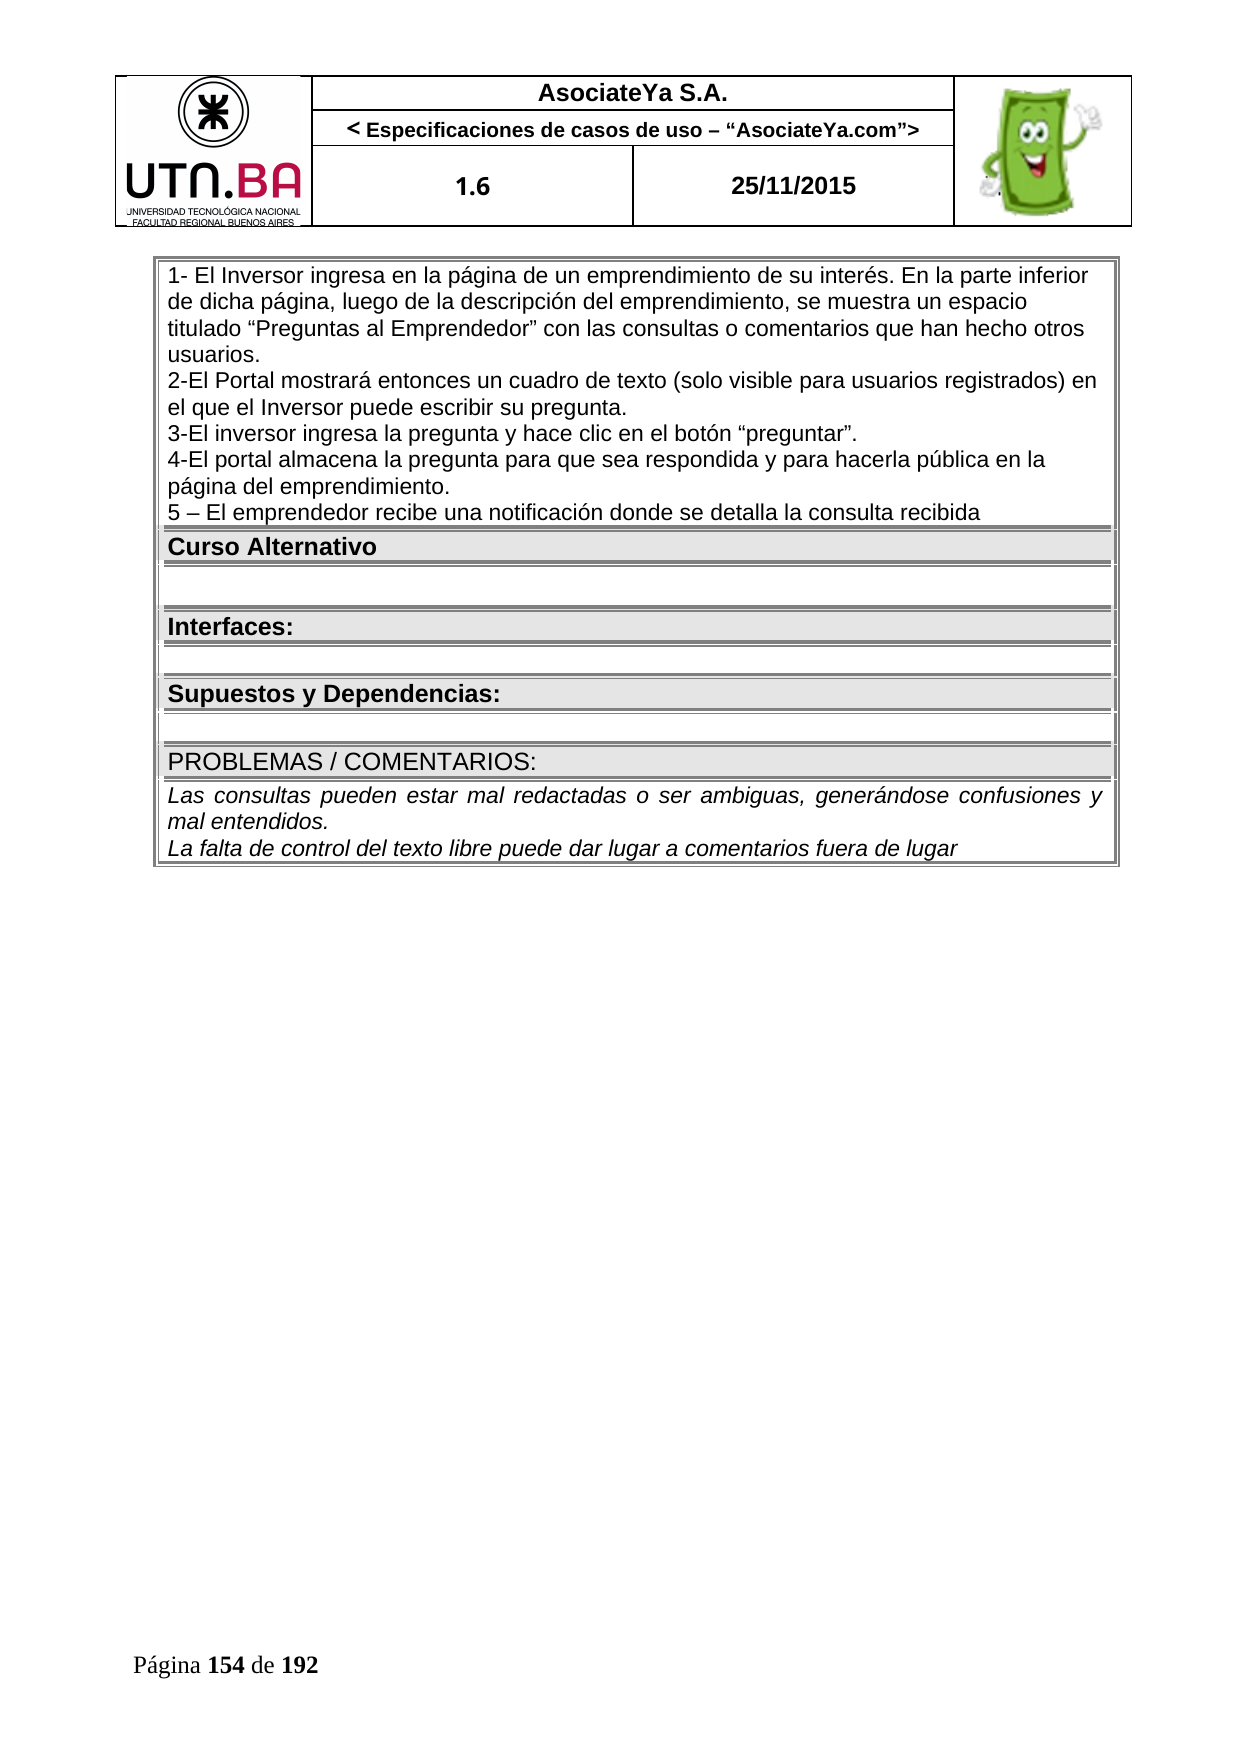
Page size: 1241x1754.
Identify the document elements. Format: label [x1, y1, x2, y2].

picture [126, 76, 301, 226]
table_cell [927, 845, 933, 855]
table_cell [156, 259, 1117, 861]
picture [967, 81, 1111, 221]
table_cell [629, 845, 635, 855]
